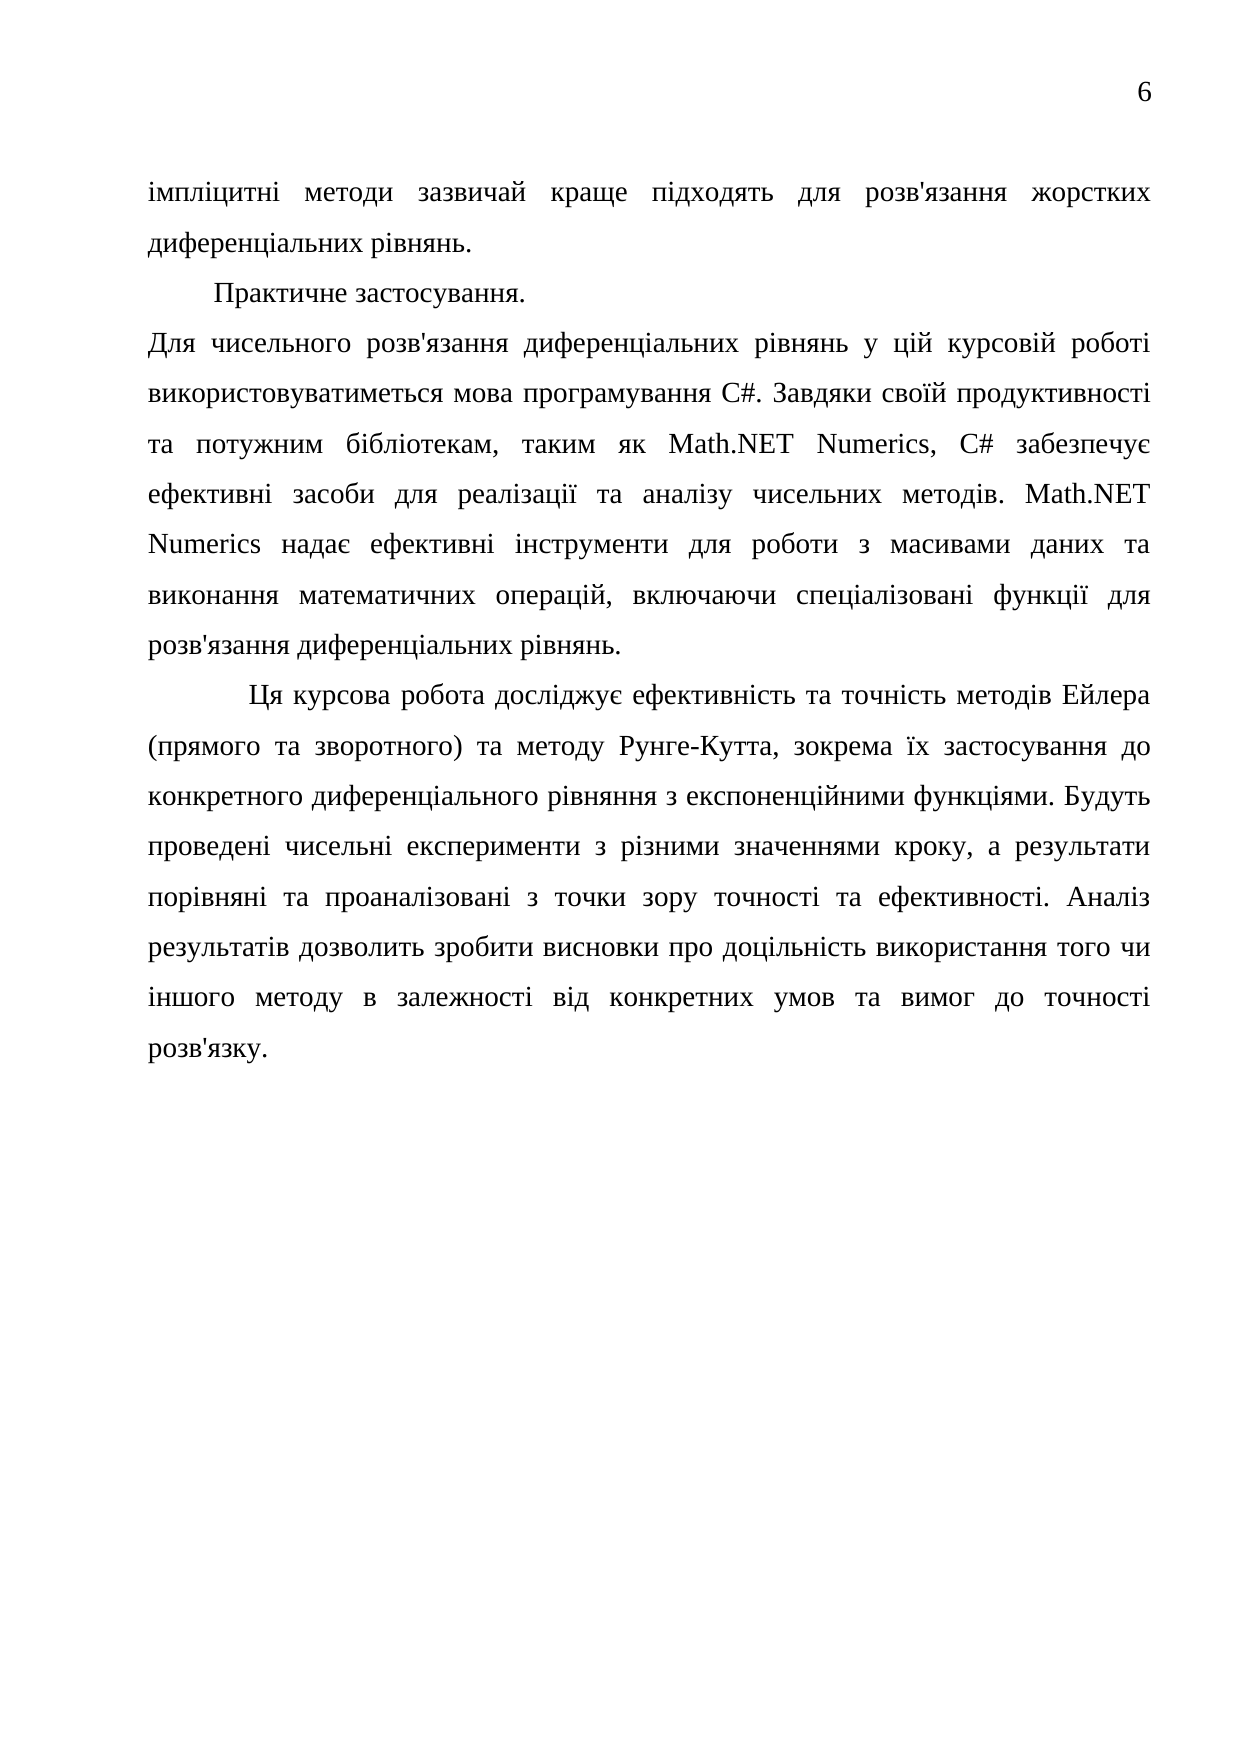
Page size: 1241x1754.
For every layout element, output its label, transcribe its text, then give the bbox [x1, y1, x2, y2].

text Ця курсова робота досліджує ефективність та точність методів Ейлера (прямого та зворотного) та методу Рунге-Кутта, зокрема їх застосування до конкретного диференціального рівняння з експоненційними функціями. Будуть проведені чисельні експерименти з різними значеннями кроку, а результати порівняні та проаналізовані з точки зору точності та ефективності. Аналіз результатів дозволить зробити висновки про доцільність використання того чи іншого методу в залежності від конкретних умов та вимог до точності розв'язку. [148, 677, 1152, 1063]
text Практичне застосування. [148, 275, 1152, 308]
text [148, 174, 1152, 258]
text Для чисельного розв'язання диференціальних рівнянь у цій курсовій роботі використовуватиметься мова програмування C#. Завдяки своїй продуктивності та потужним бібліотекам, таким як Math.NET Numerics, C# забезпечує ефективні засоби для реалізації та аналізу чисельних методів. Math.NET Numerics надає ефективні інструменти для роботи з масивами даних та виконання математичних операцій, включаючи спеціалізовані функції для розв'язання диференціальних рівнянь. [148, 325, 1152, 661]
